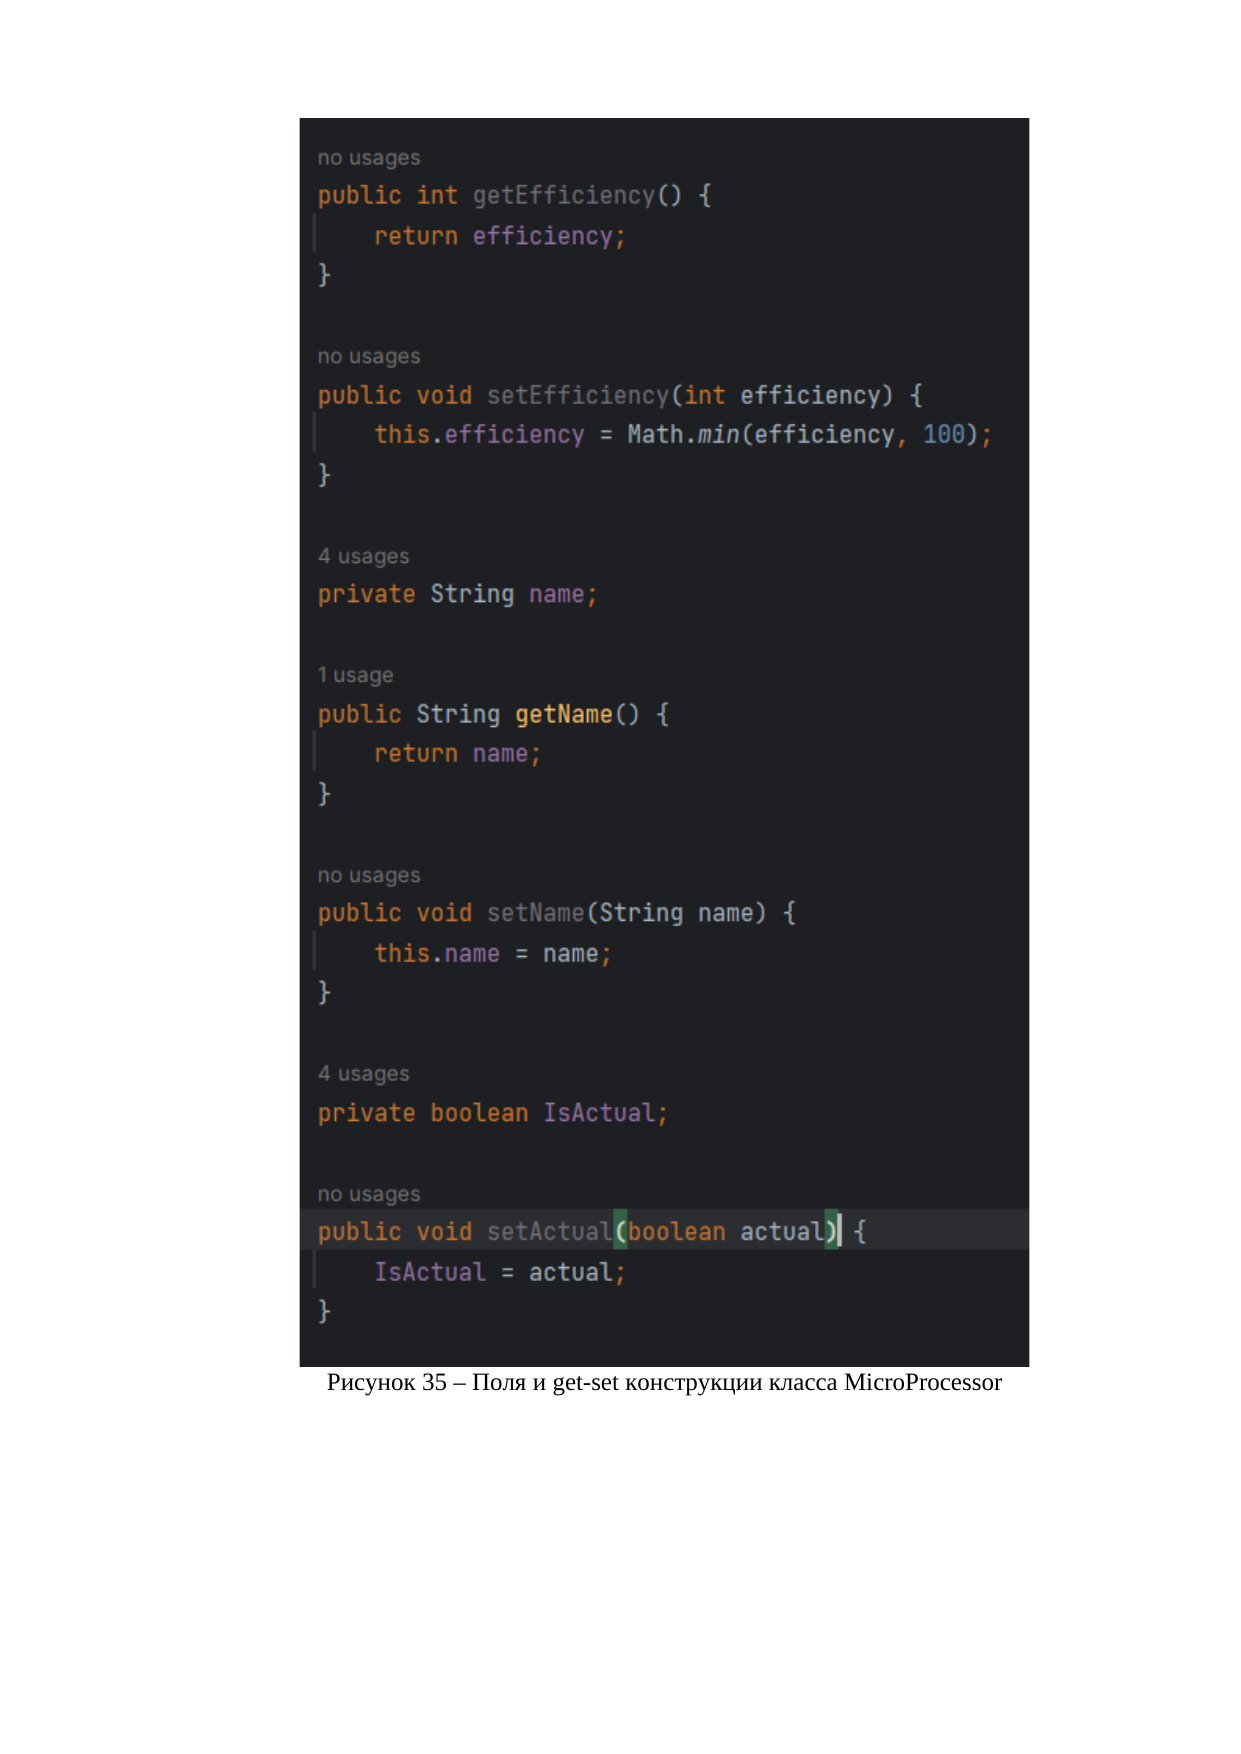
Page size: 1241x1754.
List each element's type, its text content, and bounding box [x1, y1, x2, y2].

picture [299, 118, 1030, 1367]
text Рисунок – Поля и get-set конструкции класса MicroProcessor [177, 1367, 1152, 1396]
